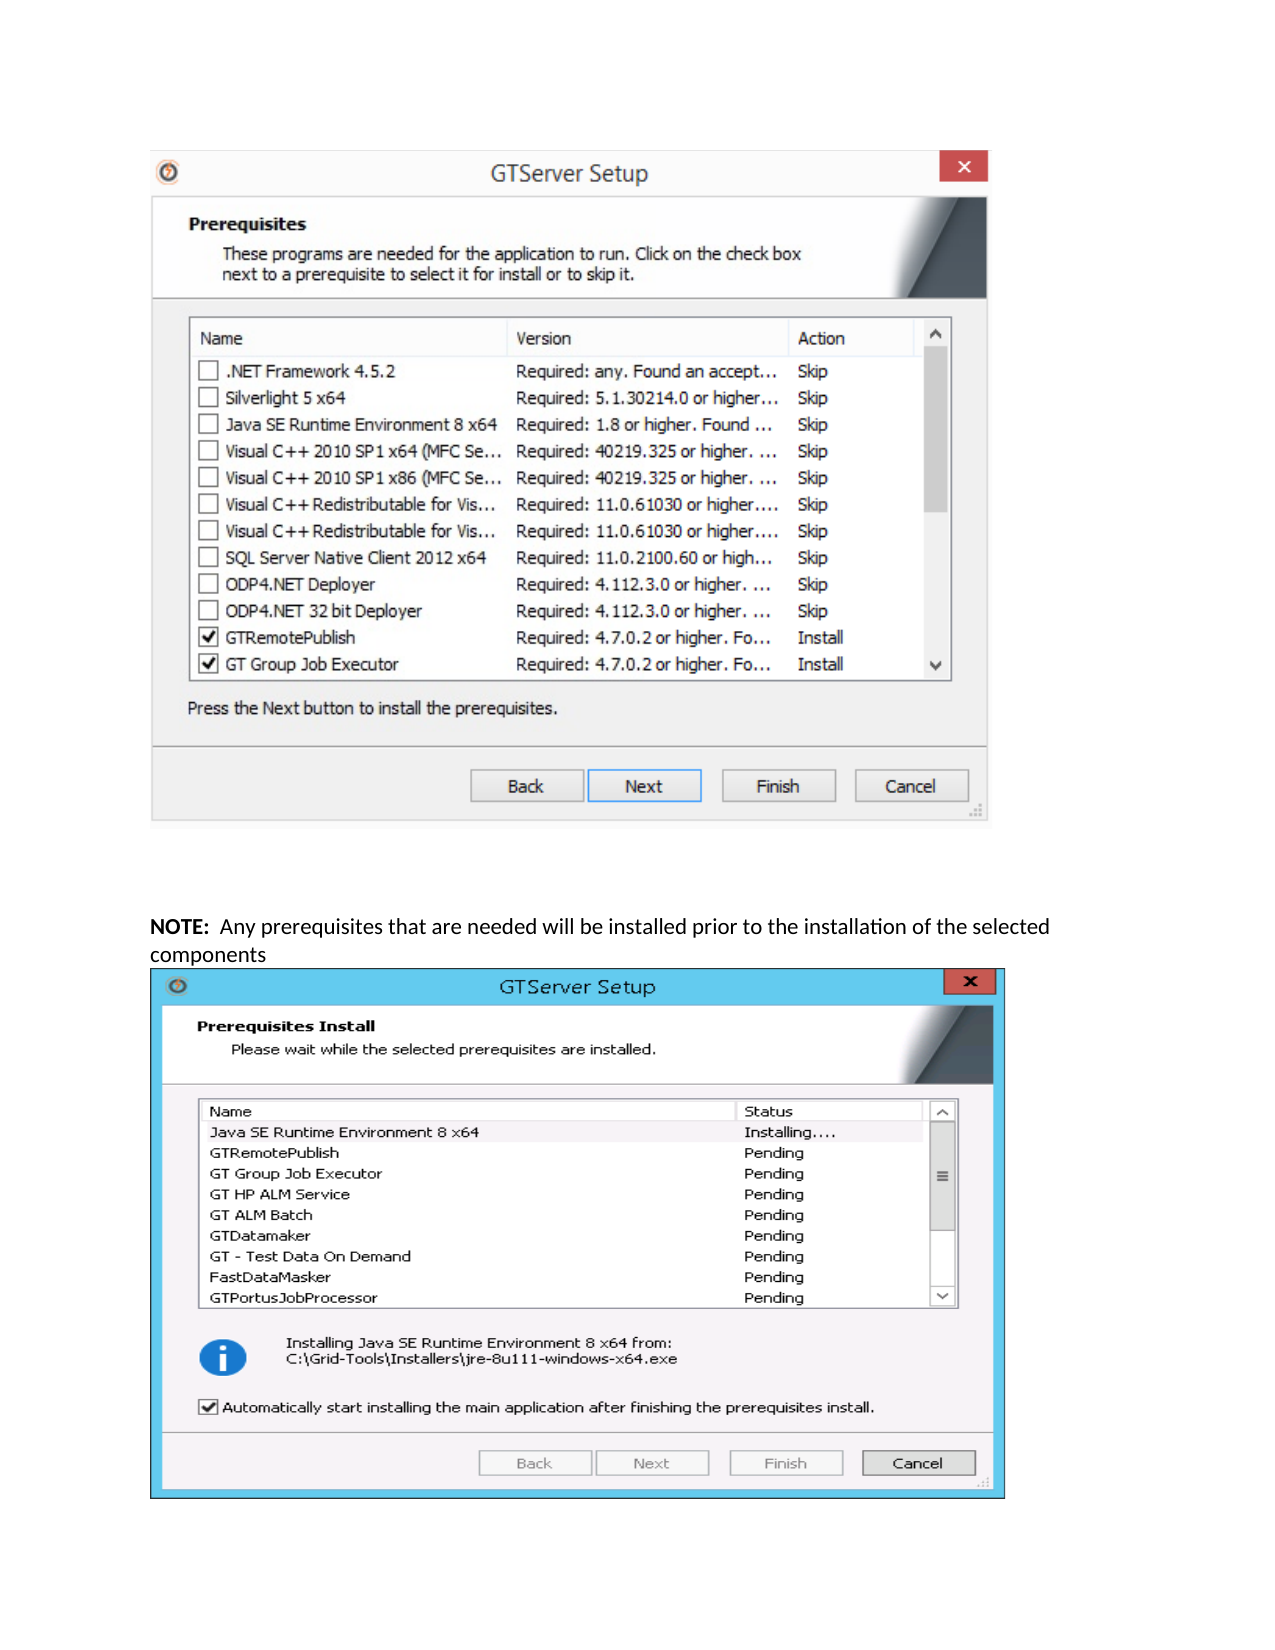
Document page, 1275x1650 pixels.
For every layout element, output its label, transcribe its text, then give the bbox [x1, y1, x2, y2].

text NOTE: Any prerequisites that are needed will be installed prior to the installation of the selected components [150, 912, 1125, 968]
picture [150, 150, 993, 829]
picture [150, 968, 1005, 1499]
